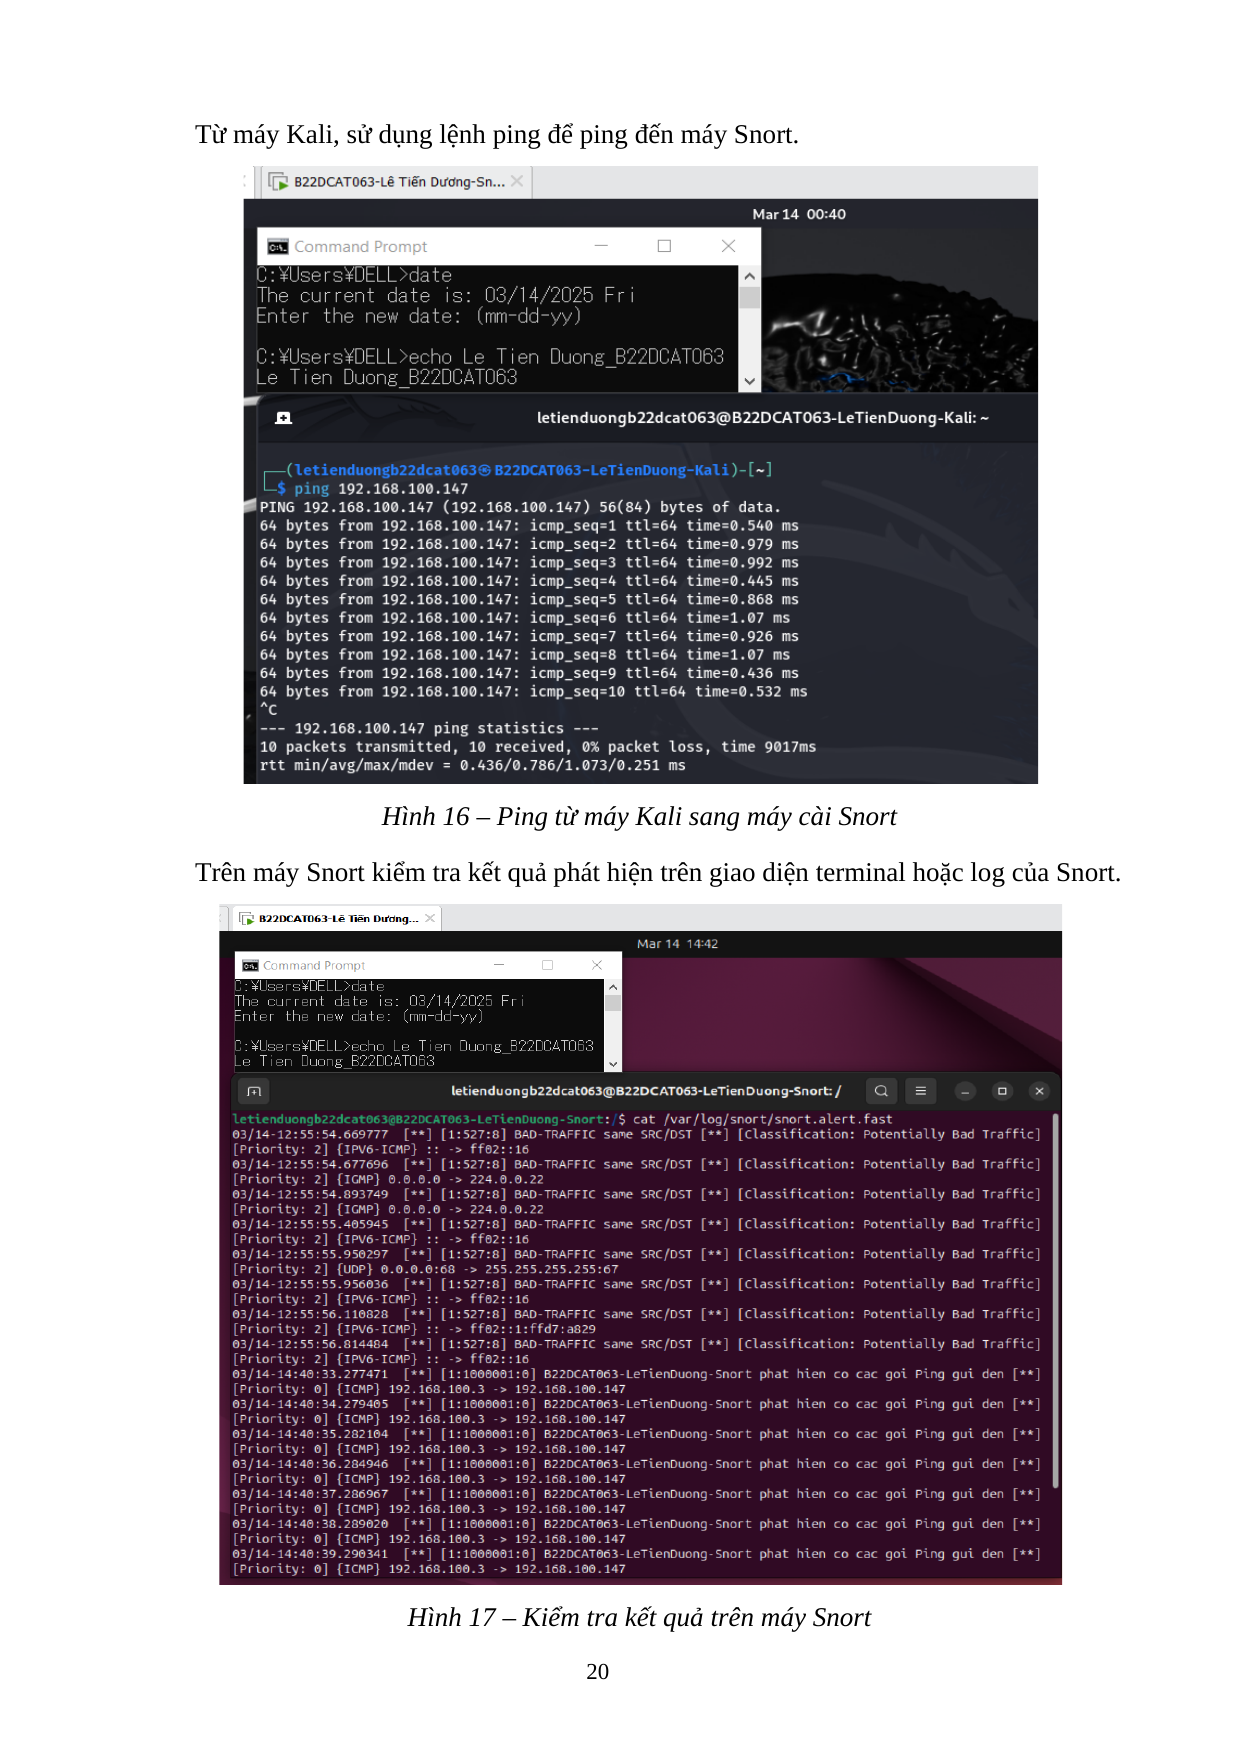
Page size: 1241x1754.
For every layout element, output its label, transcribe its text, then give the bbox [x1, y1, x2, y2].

text – Kiểm tra kết quả trên máy Snort [148, 1601, 1134, 1632]
text – Ping từ máy Kali sang máy cài Snort [148, 800, 1134, 831]
picture [219, 904, 1063, 1585]
picture [243, 166, 1039, 784]
text Trên máy Snort kiểm tra kết quả phát hiện trên giao diện terminal hoặc log của Snort. [148, 856, 1134, 887]
text Từ máy Kali, sử dụng lệnh ping để ping đến máy Snort. [148, 118, 1134, 149]
